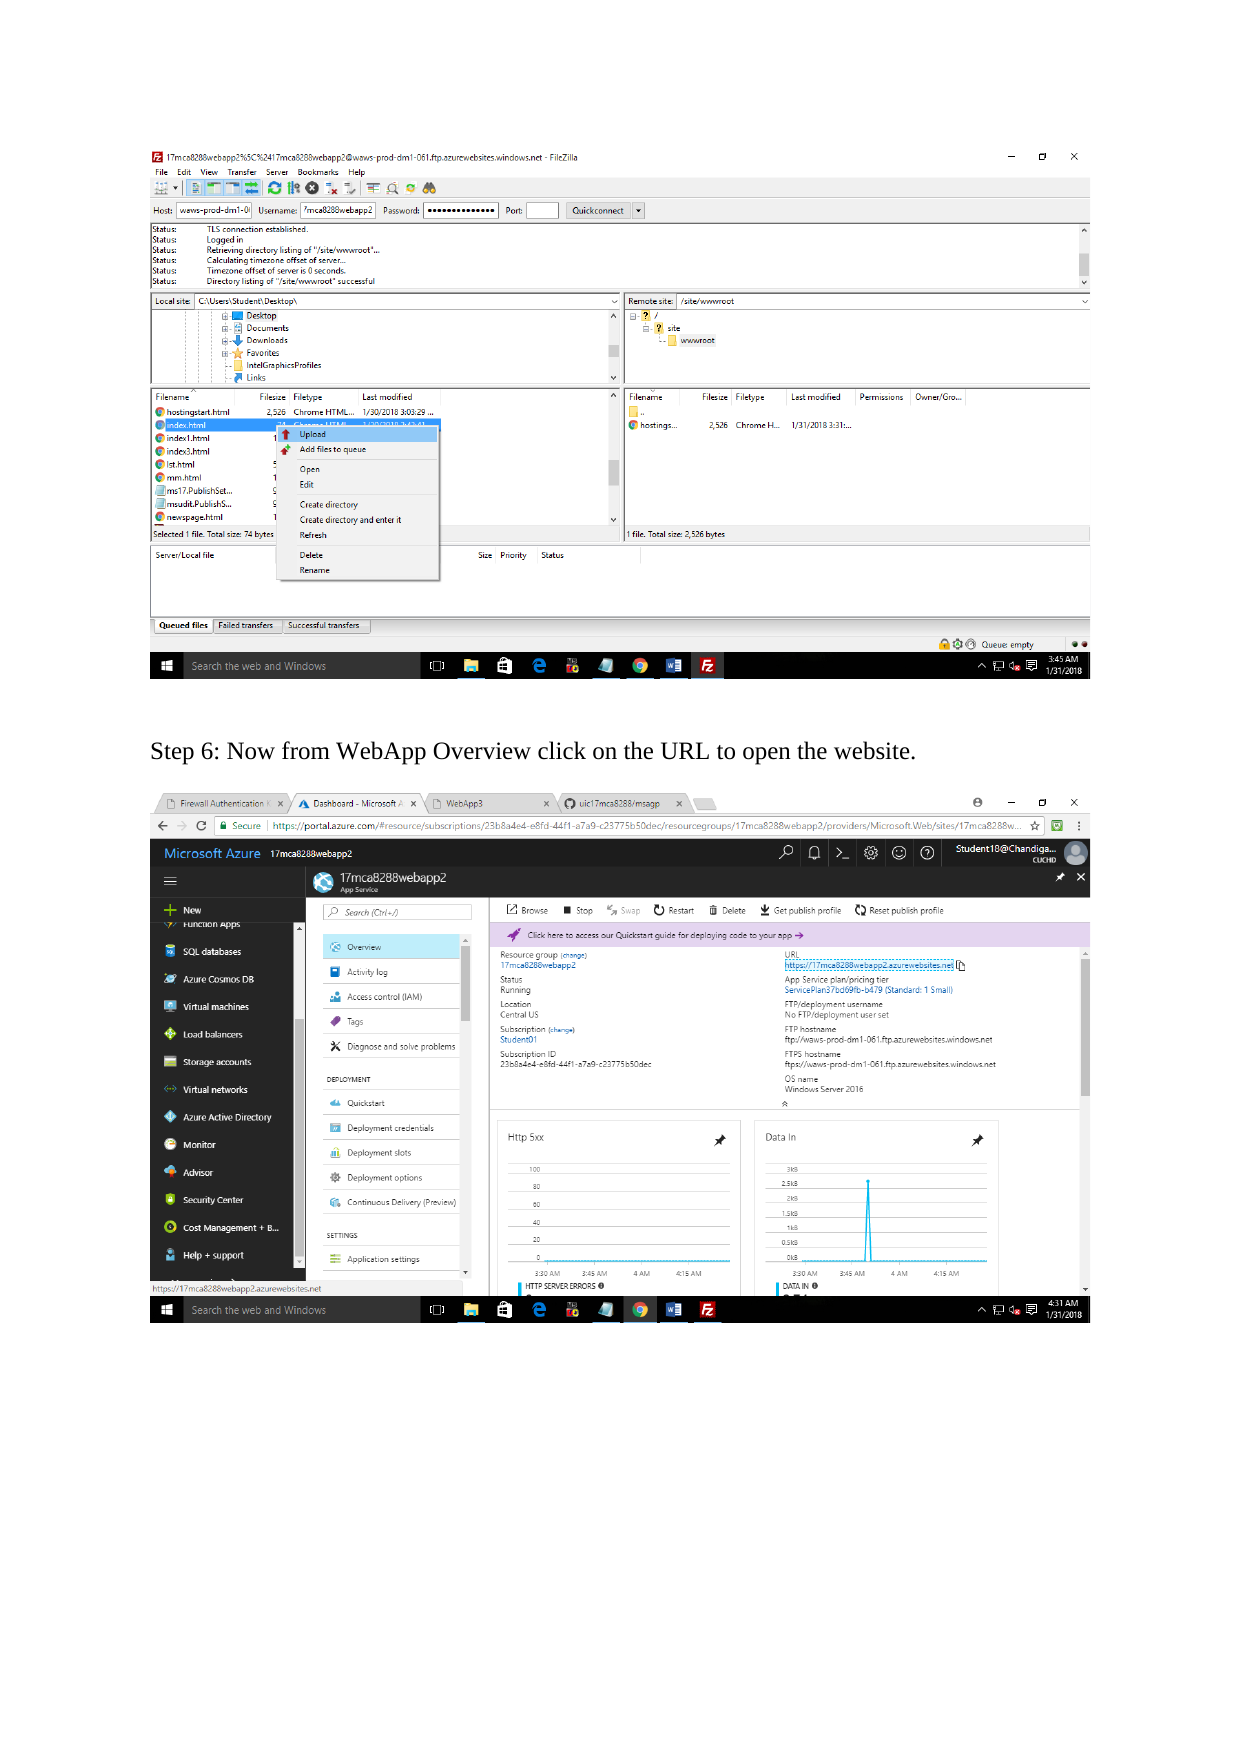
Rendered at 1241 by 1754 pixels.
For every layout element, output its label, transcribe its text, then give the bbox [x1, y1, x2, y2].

text Step 6: Now from WebApp Overview click on the URL to open the website. [150, 736, 1090, 765]
picture [150, 150, 1091, 679]
picture [150, 793, 1091, 1323]
